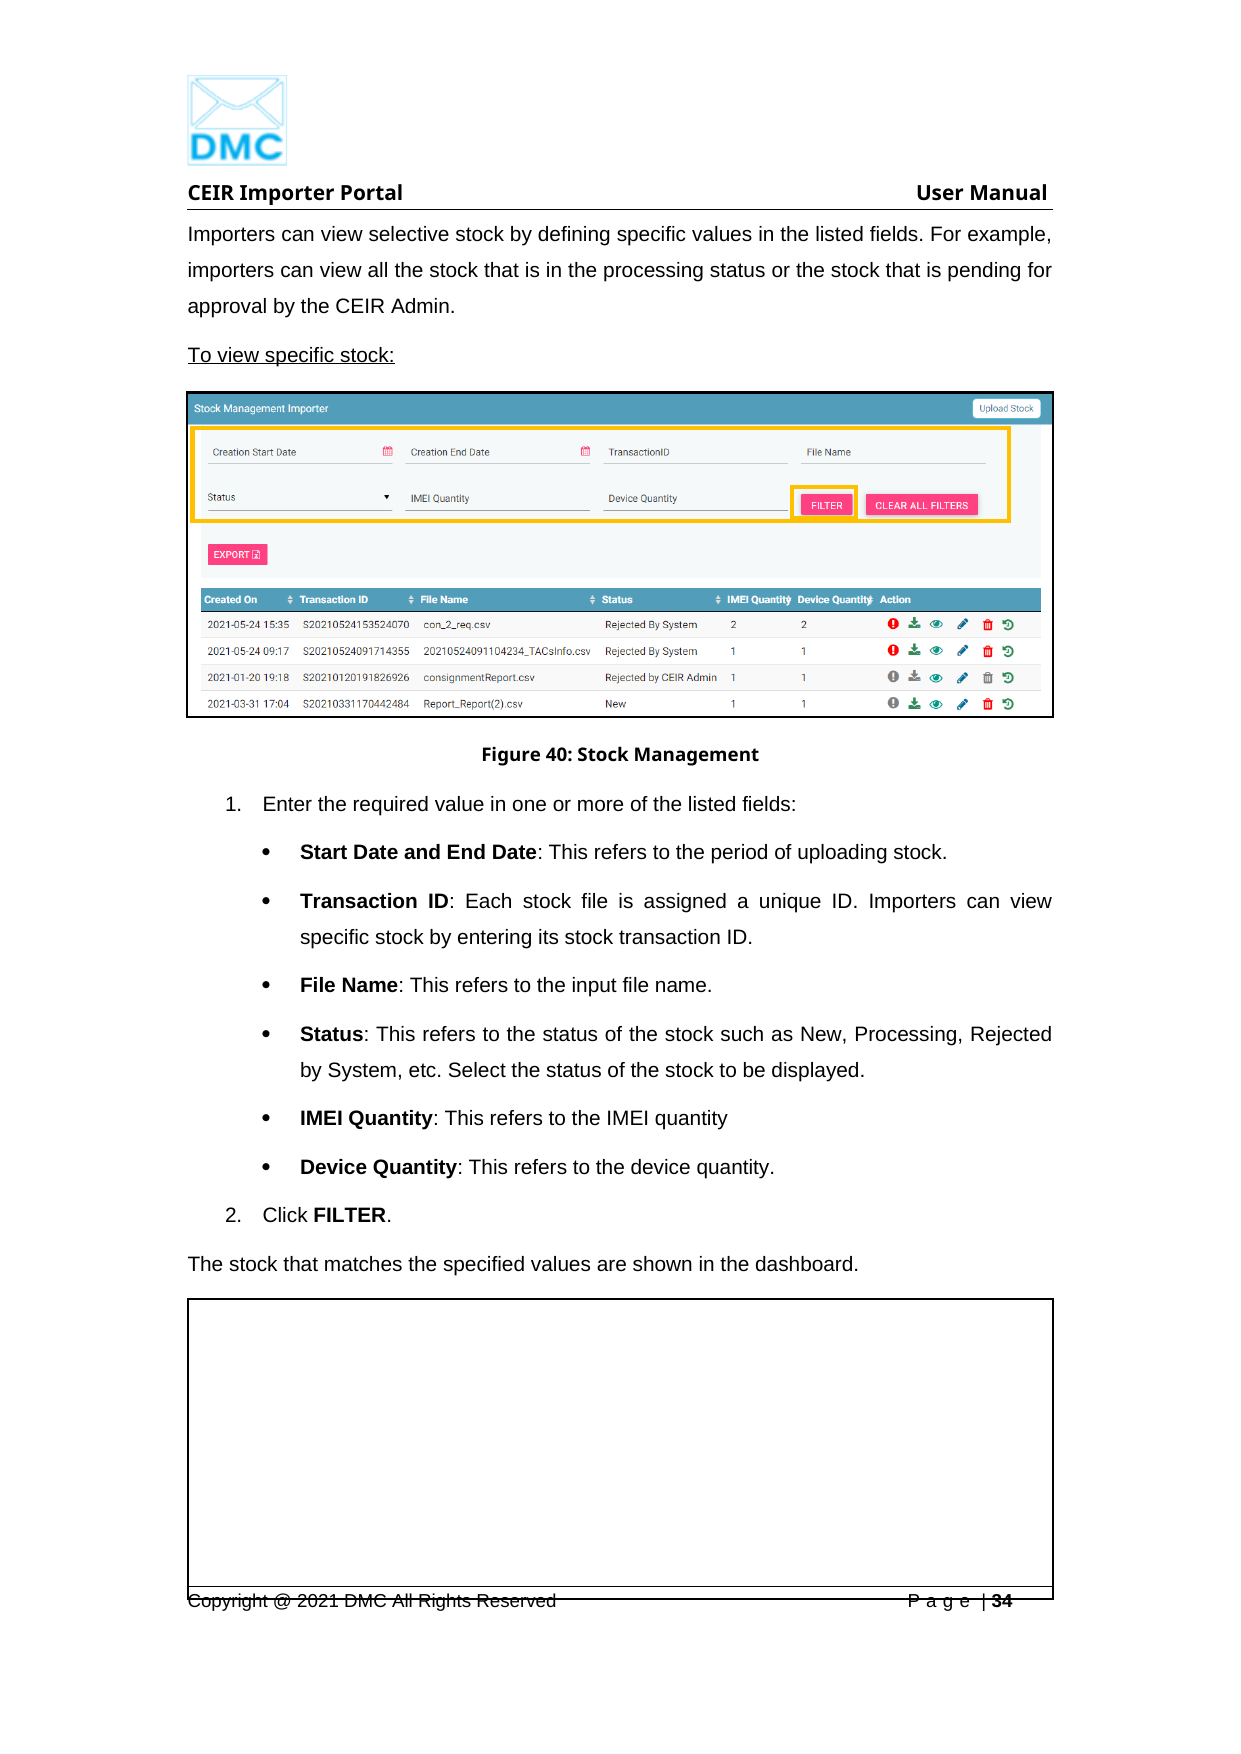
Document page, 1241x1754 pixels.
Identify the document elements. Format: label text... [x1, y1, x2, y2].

list Enter the required value in one or more of the listed fields: [225, 792, 1053, 816]
list Click FILTER. [225, 1203, 1053, 1227]
list Start Date and End Date: This refers to the period of uploading stock. [262, 840, 1053, 864]
text To view specific stock: [187, 342, 1053, 366]
list Transaction ID: Each stock file is assigned a unique ID. Importers can view specific stock by entering its stock transaction ID. [262, 888, 1053, 948]
list IMEI Quantity: This refers to the IMEI quantity [262, 1106, 1053, 1130]
text Importers can view selective stock by defining specific values in the listed fields. For example, importers can view all the stock that is in the processing status or the stock that is pending for approval by the CEIR Admin. [187, 222, 1053, 318]
text The stock that matches the specified values are shown in the dashboard. [187, 1252, 1053, 1276]
picture [187, 75, 288, 166]
picture [188, 394, 1052, 716]
text Figure 40: Stock Management [187, 741, 1053, 767]
list Device Quantity: This refers to the device quantity. [262, 1154, 1053, 1179]
list Status: This refers to the status of the stock such as New, Processing, Rejected by System, etc. Select the status of the stock to be displayed. [262, 1022, 1053, 1082]
list File Name: This refers to the input file name. [262, 973, 1053, 997]
